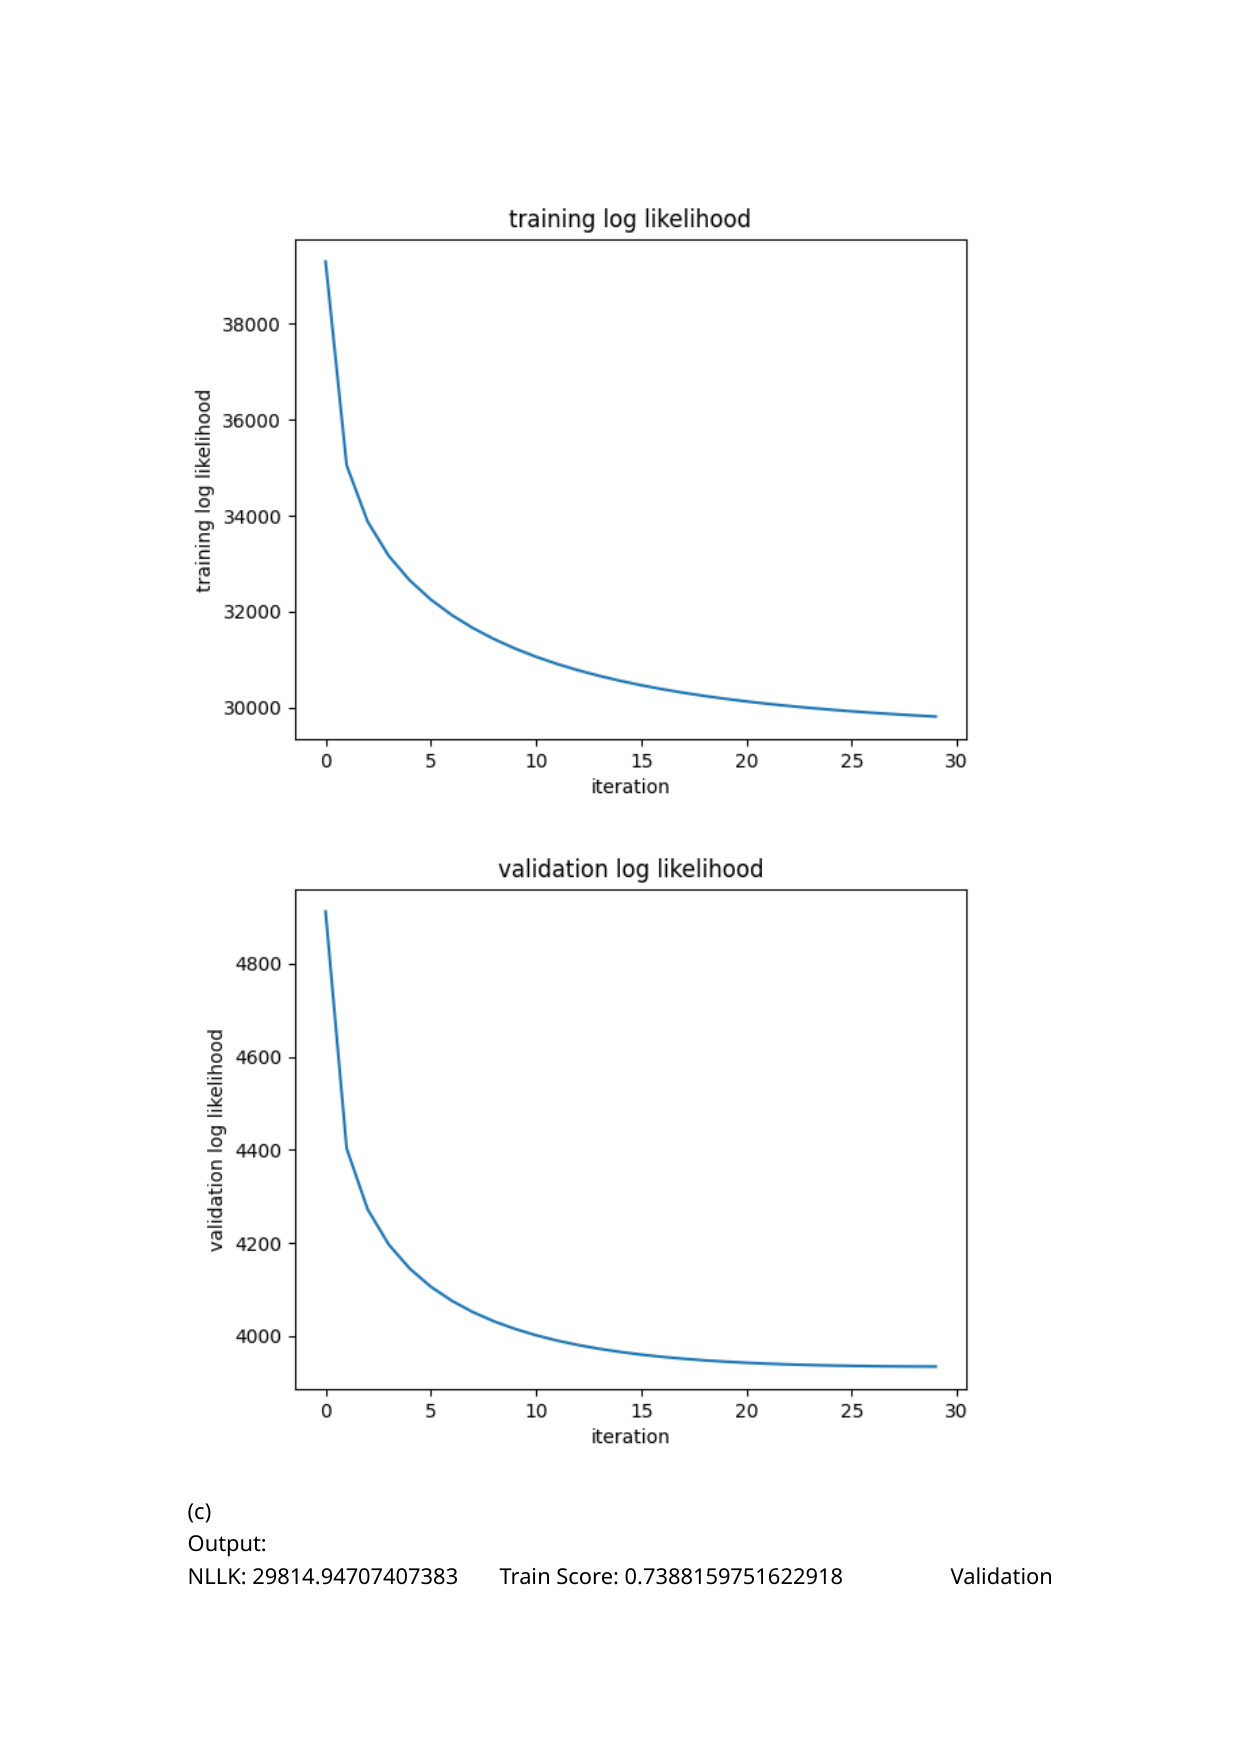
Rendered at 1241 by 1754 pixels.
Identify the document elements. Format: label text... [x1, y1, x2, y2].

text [187, 1559, 1053, 1592]
text (c) [187, 1494, 1053, 1527]
picture [187, 162, 1053, 811]
text Output: [187, 1527, 1053, 1559]
picture [187, 812, 1053, 1461]
